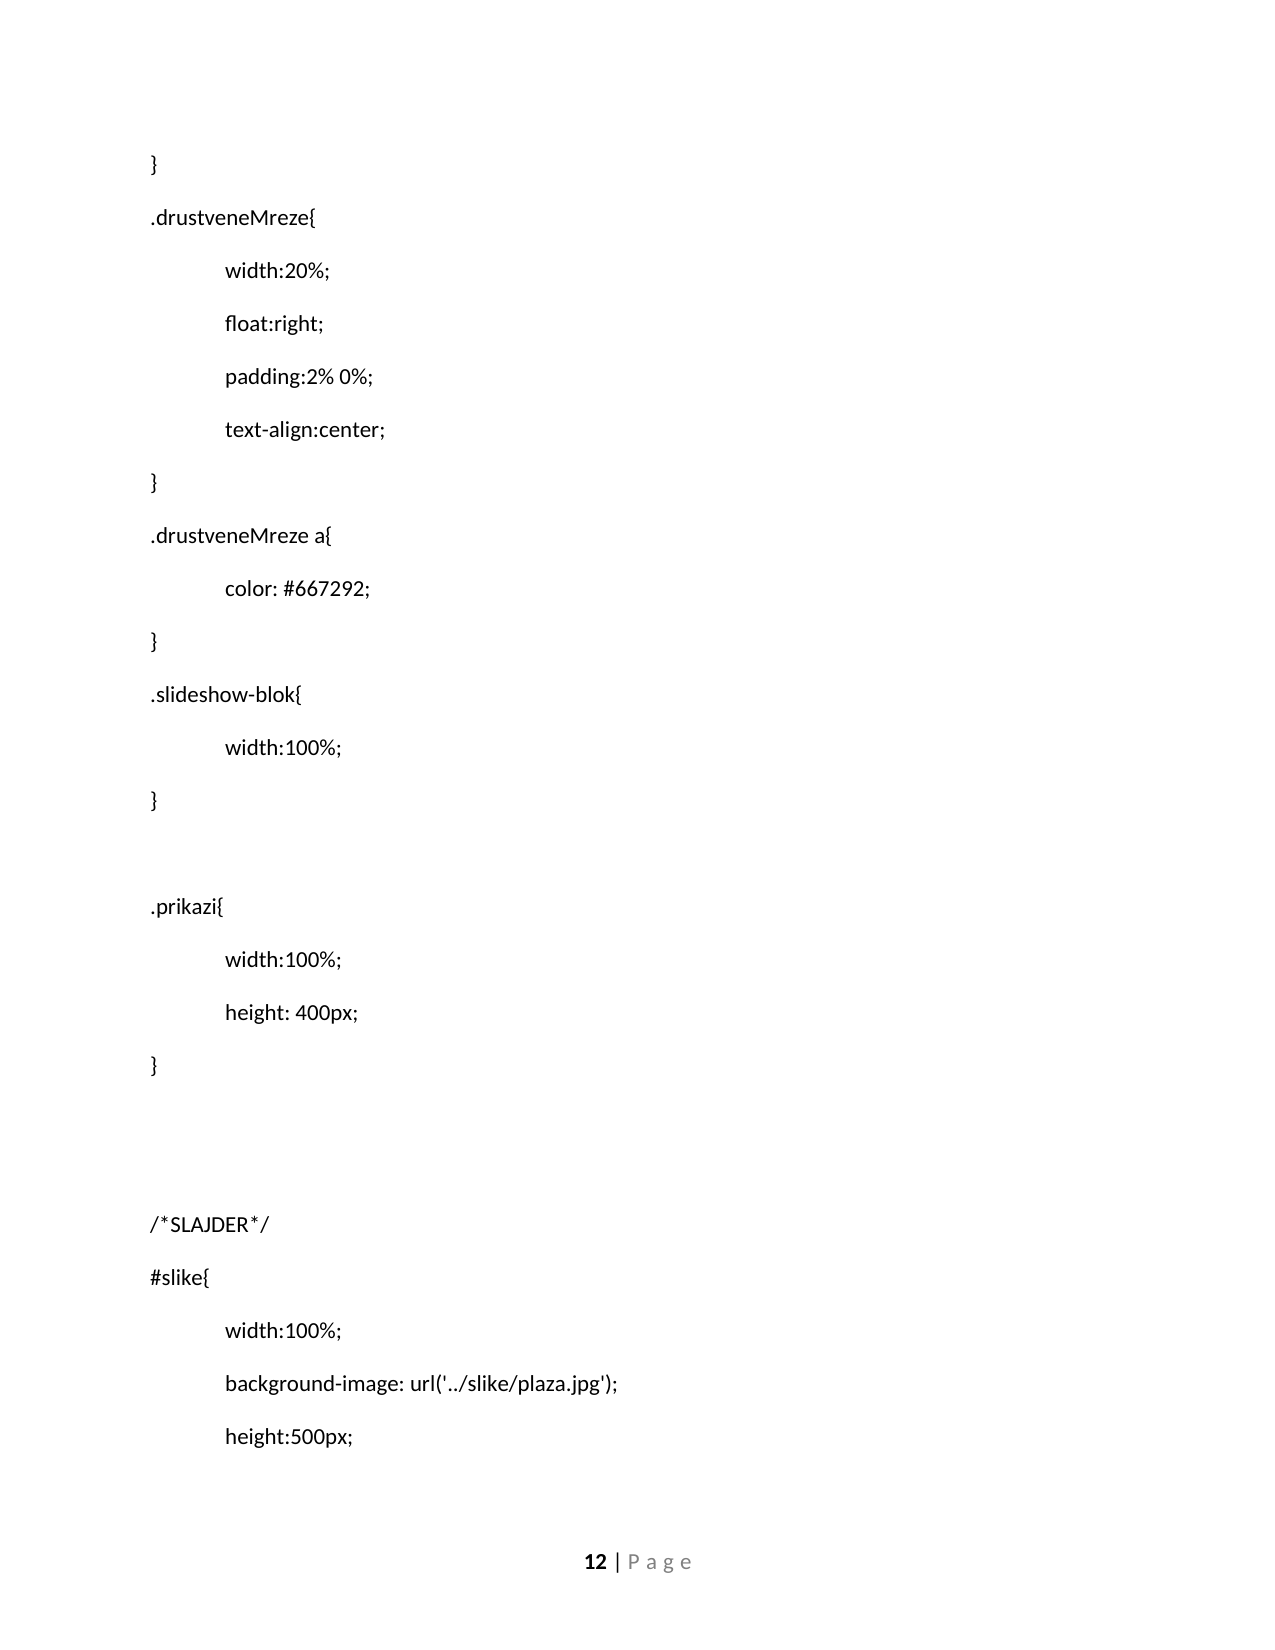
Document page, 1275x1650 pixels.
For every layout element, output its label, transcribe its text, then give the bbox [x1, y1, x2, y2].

text .drustveneMreze{ [150, 203, 1125, 231]
text } [150, 150, 1125, 178]
text .prikazi{ [150, 892, 1125, 920]
text height: 400px; [150, 998, 1125, 1026]
text padding:2% 0%; [150, 362, 1125, 390]
text color: #667292; [150, 574, 1125, 602]
text width:20%; [150, 256, 1125, 284]
text } [150, 786, 1125, 814]
text } [150, 627, 1125, 655]
text background-image: url('../slike/plaza.jpg'); [150, 1369, 1125, 1397]
text /*SLAJDER*/ [150, 1210, 1125, 1238]
text #slike{ [150, 1263, 1125, 1291]
text .slideshow-blok{ [150, 680, 1125, 708]
text width:100%; [150, 733, 1125, 761]
text .drustveneMreze a{ [150, 521, 1125, 549]
text } [150, 468, 1125, 496]
text width:100%; [150, 1316, 1125, 1344]
text text-align:center; [150, 415, 1125, 443]
text float:right; [150, 309, 1125, 337]
text width:100%; [150, 945, 1125, 973]
text } [150, 1051, 1125, 1079]
text height:500px; [150, 1422, 1125, 1451]
